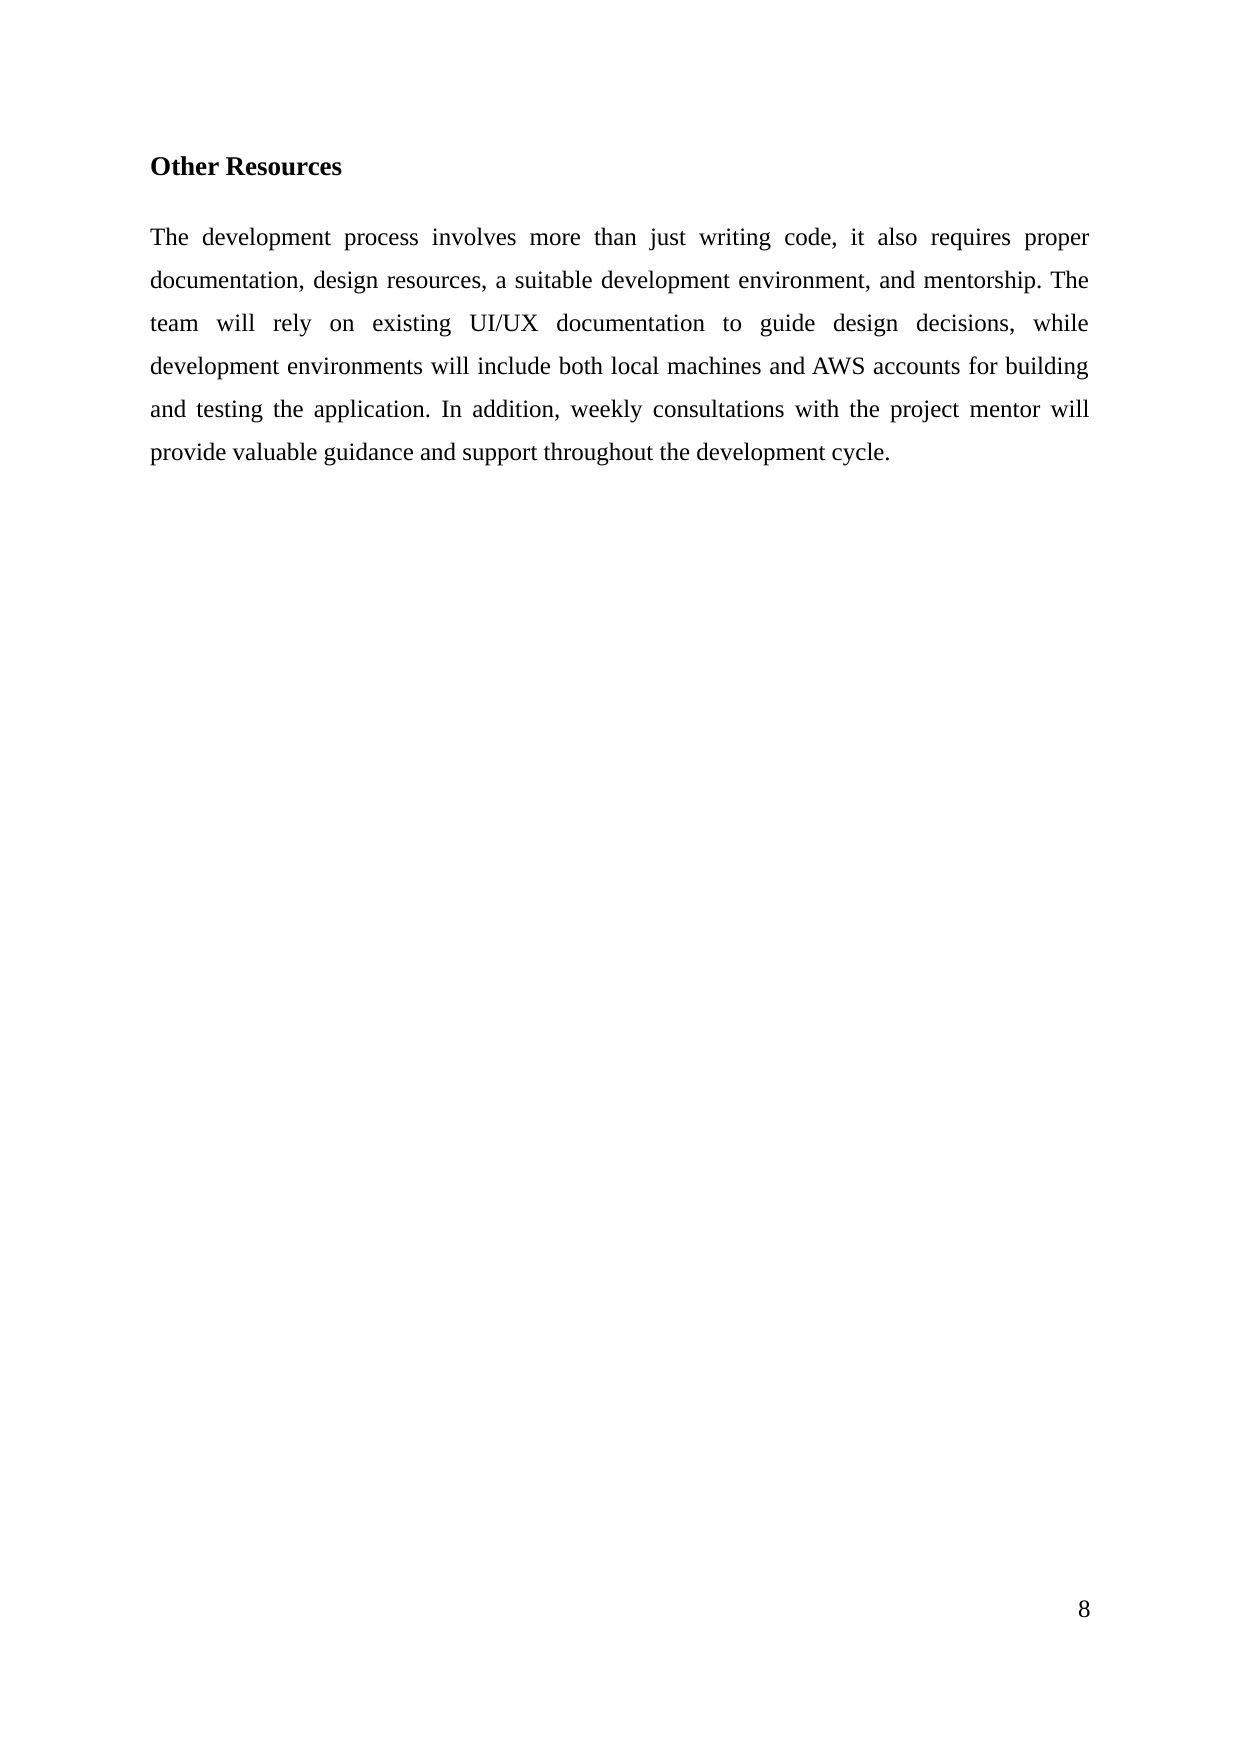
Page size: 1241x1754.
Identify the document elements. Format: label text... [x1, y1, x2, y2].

text The development process involves more than just writing code, it also requires proper documentation, design resources, a suitable development environment, and mentorship. The team will rely on existing UI/UX documentation to guide design decisions, while development environments will include both local machines and AWS accounts for building and testing the application. In addition, weekly consultations with the project mentor will provide valuable guidance and support throughout the development cycle. [150, 222, 1090, 466]
subtitle Other Resources [150, 150, 1090, 181]
